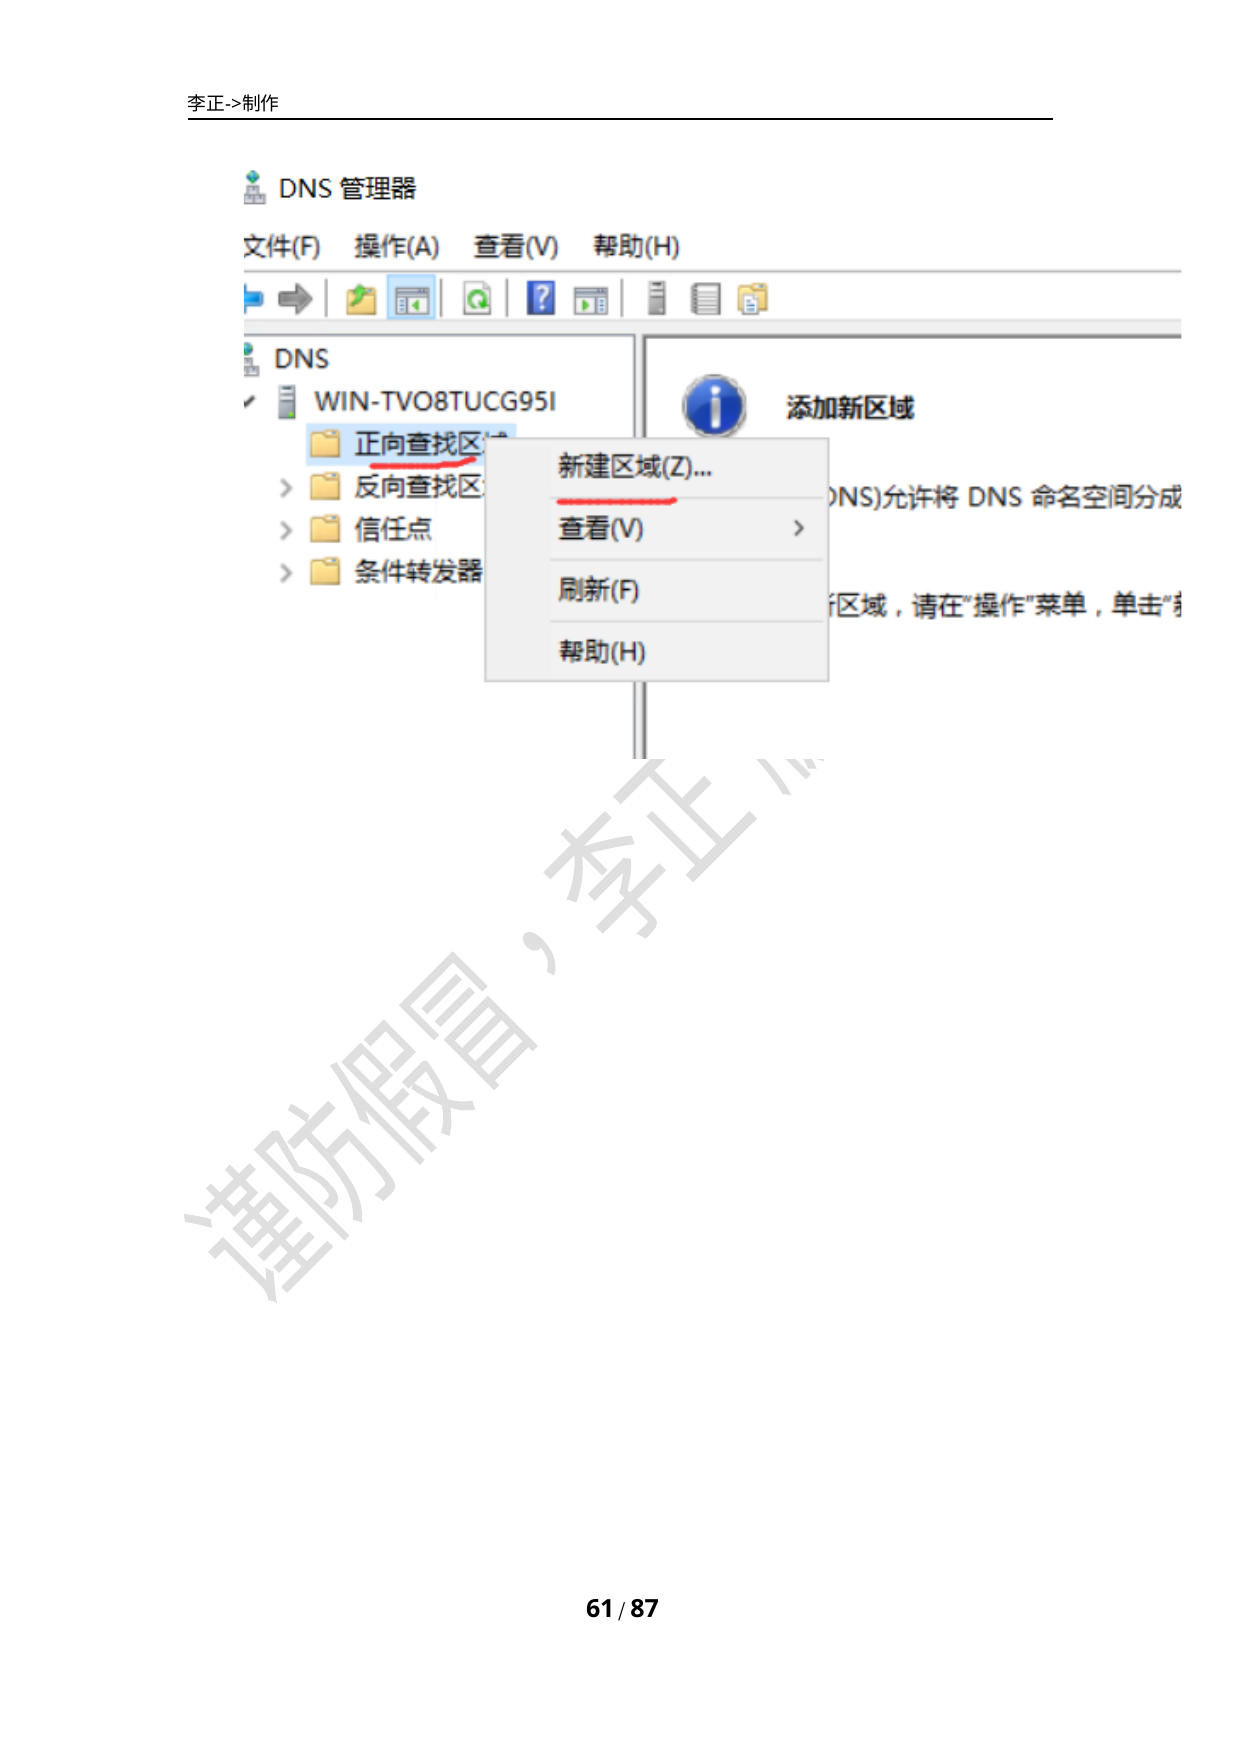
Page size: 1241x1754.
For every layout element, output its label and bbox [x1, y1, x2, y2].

picture [243, 169, 1182, 759]
